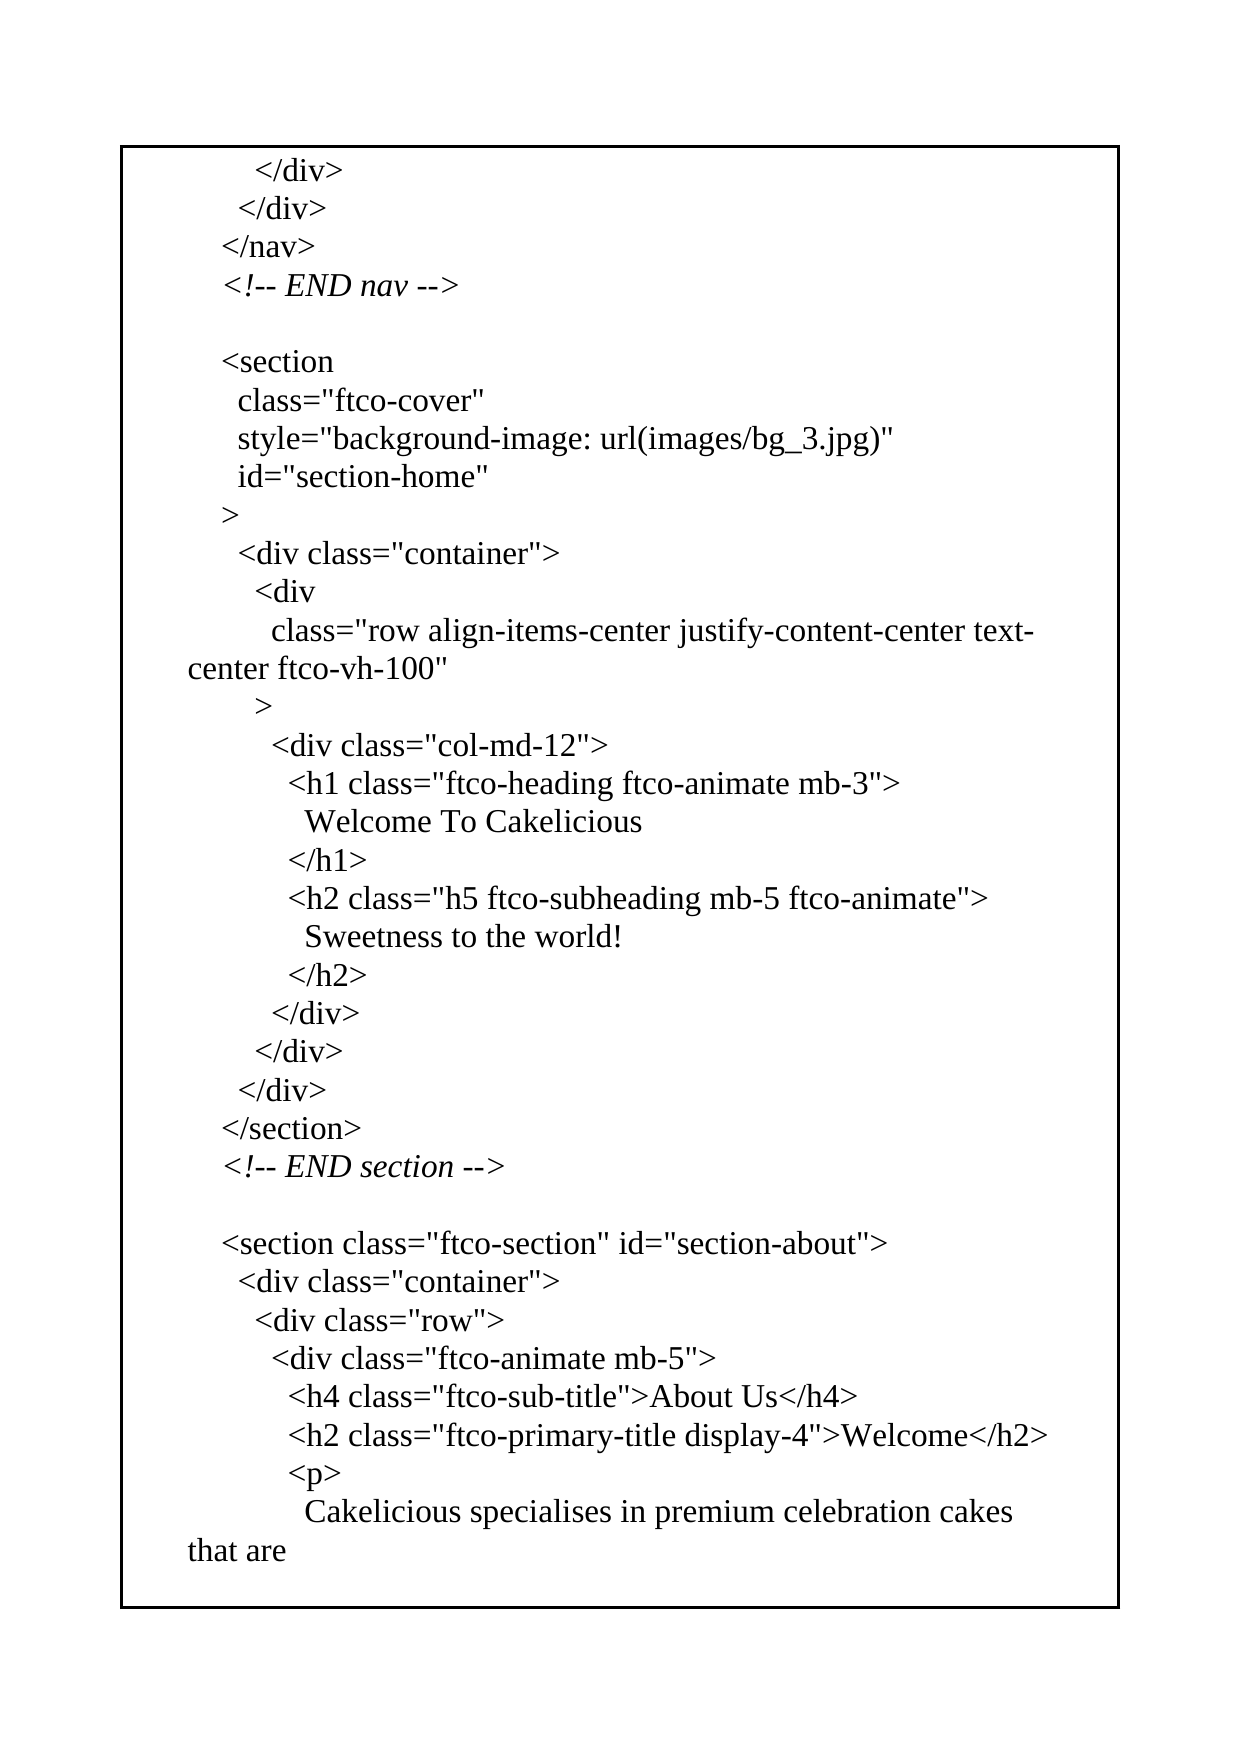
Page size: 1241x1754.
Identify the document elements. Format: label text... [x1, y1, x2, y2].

text <h2 class="h5 ftco-subheading mb-5 ftco-animate"> [187, 878, 1053, 917]
text <div class="container"> [187, 1262, 1053, 1300]
text <h1 class="ftco-heading ftco-animate mb-3"> [187, 763, 1053, 802]
text <h4 class="ftco-sub-title">About Us</h4> [187, 1377, 1053, 1415]
text </div> [187, 150, 1053, 188]
text Sweetness to the world! [187, 917, 1053, 955]
text <div [187, 572, 1053, 610]
text <div class="container"> [187, 533, 1053, 572]
text </nav> [187, 227, 1053, 265]
text </section> [187, 1108, 1053, 1147]
text <div class="row"> [187, 1300, 1053, 1338]
text Cakelicious specialises in premium celebration cakes that are [187, 1492, 1053, 1568]
text <h2 class="ftco-primary-title display-4">Welcome</h2> [187, 1415, 1053, 1453]
text > [187, 687, 1053, 725]
text <section class="ftco-section" id="section-about"> [187, 1223, 1053, 1262]
text > [187, 495, 1053, 533]
text class="row align-items-center justify-content-center text-center ftco-vh-100" [187, 610, 1053, 687]
text </div> [187, 1070, 1053, 1108]
text <p> [187, 1453, 1053, 1492]
text </div> [187, 993, 1053, 1032]
text </div> [187, 1032, 1053, 1070]
text Welcome To Cakelicious [187, 802, 1053, 840]
text <div class="ftco-animate mb-5"> [187, 1338, 1053, 1377]
text id="section-home" [187, 457, 1053, 495]
text </h1> [187, 840, 1053, 878]
text </div> [187, 188, 1053, 227]
text <!-- END section --> [187, 1147, 1053, 1185]
text <!-- END nav --> [187, 265, 1053, 303]
text class="ftco-cover" [187, 380, 1053, 418]
text style="background-image: url(images/bg_3.jpg)" [187, 418, 1053, 457]
text </h2> [187, 955, 1053, 993]
text <div class="col-md-12"> [187, 725, 1053, 763]
text <section [187, 342, 1053, 380]
